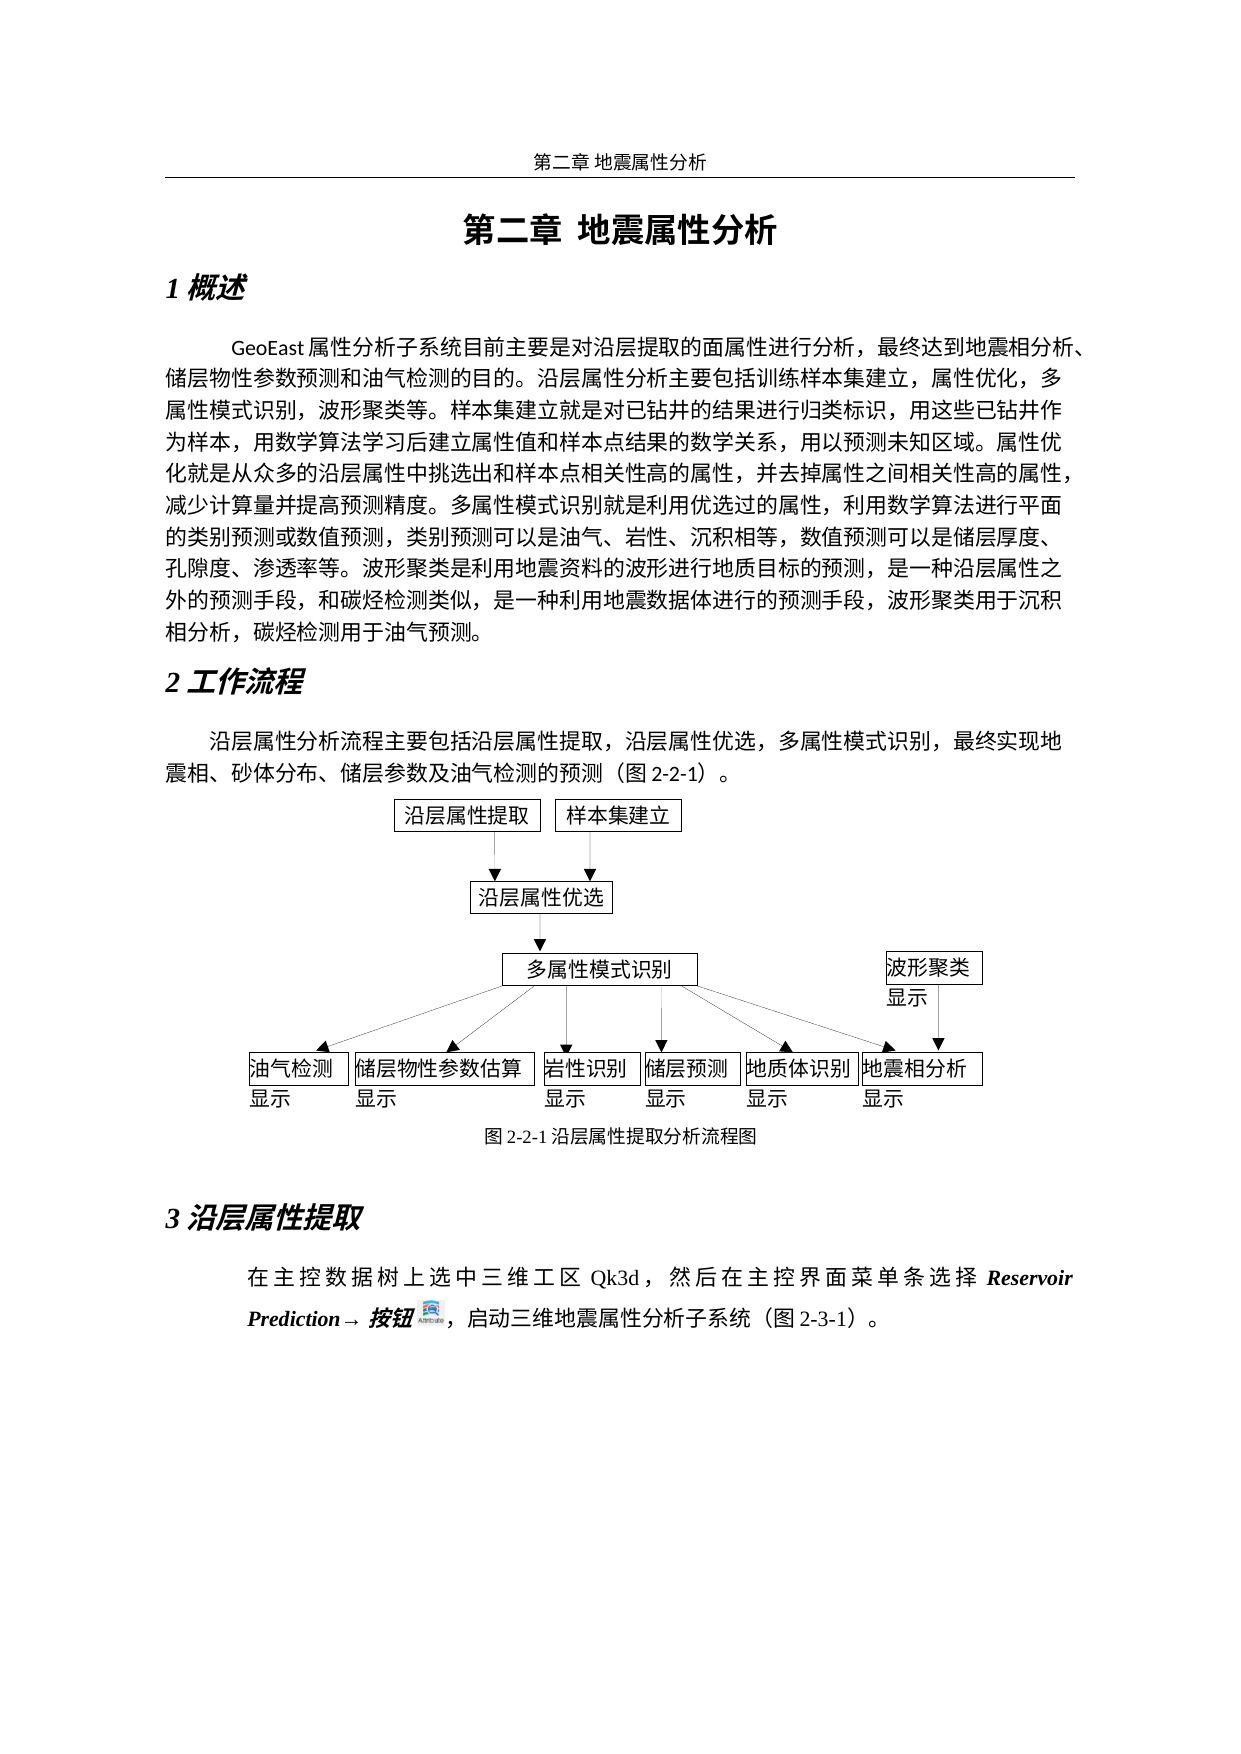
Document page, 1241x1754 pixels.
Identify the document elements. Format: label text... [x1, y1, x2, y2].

subtitle 3沿层属性提取 [165, 1195, 1075, 1237]
text 图2-2-1沿层属性提取分析流程图 [165, 1122, 1075, 1149]
title 第二章 地震属性分析 [165, 203, 1075, 252]
text 在主控数据树上选中三维工区Qk3d，然后在主控界面菜单条选择Reservoir Prediction→ 按钮 ，启动三维地震属性分析子系统（图2-3-1）。 [247, 1260, 1075, 1332]
text GeoEast属性分析子系统目前主要是对沿层提取的面属性进行分析，最终达到地震相分析、储层物性参数预测和油气检测的目的。沿层属性分析主要包括训练样本集建立，属性优化，多属性模式识别，波形聚类等。样本集建立就是对已钻井的结果进行归类标识，用这些已钻井作为样本，用数学算法学习后建立属性值和样本点结果的数学关系，用以预测未知区域。属性优化就是从众多的沿层属性中挑选出和样本点相关性高的属性，并去掉属性之间相关性高的属性，减少计算量并提高预测精度。多属性模式识别就是利用优选过的属性，利用数学算法进行平面的类别预测或数值预测，类别预测可以是油气、岩性、沉积相等，数值预测可以是储层厚度、孔隙度、渗透率等。波形聚类是利用地震资料的波形进行地质目标的预测，是一种沿层属性之外的预测手段，和碳烃检测类似，是一种利用地震数据体进行的预测手段，波形聚类用于沉积相分析，碳烃检测用于油气预测。 [165, 329, 1075, 646]
text 沿层属性分析流程主要包括沿层属性提取，沿层属性优选，多属性模式识别，最终实现地震相、砂体分布、储层参数及油气检测的预测（图2-2-1）。 [165, 724, 1075, 787]
subtitle 1概述 [165, 264, 1075, 307]
subtitle 2工作流程 [165, 659, 1075, 701]
picture [416, 1300, 445, 1326]
